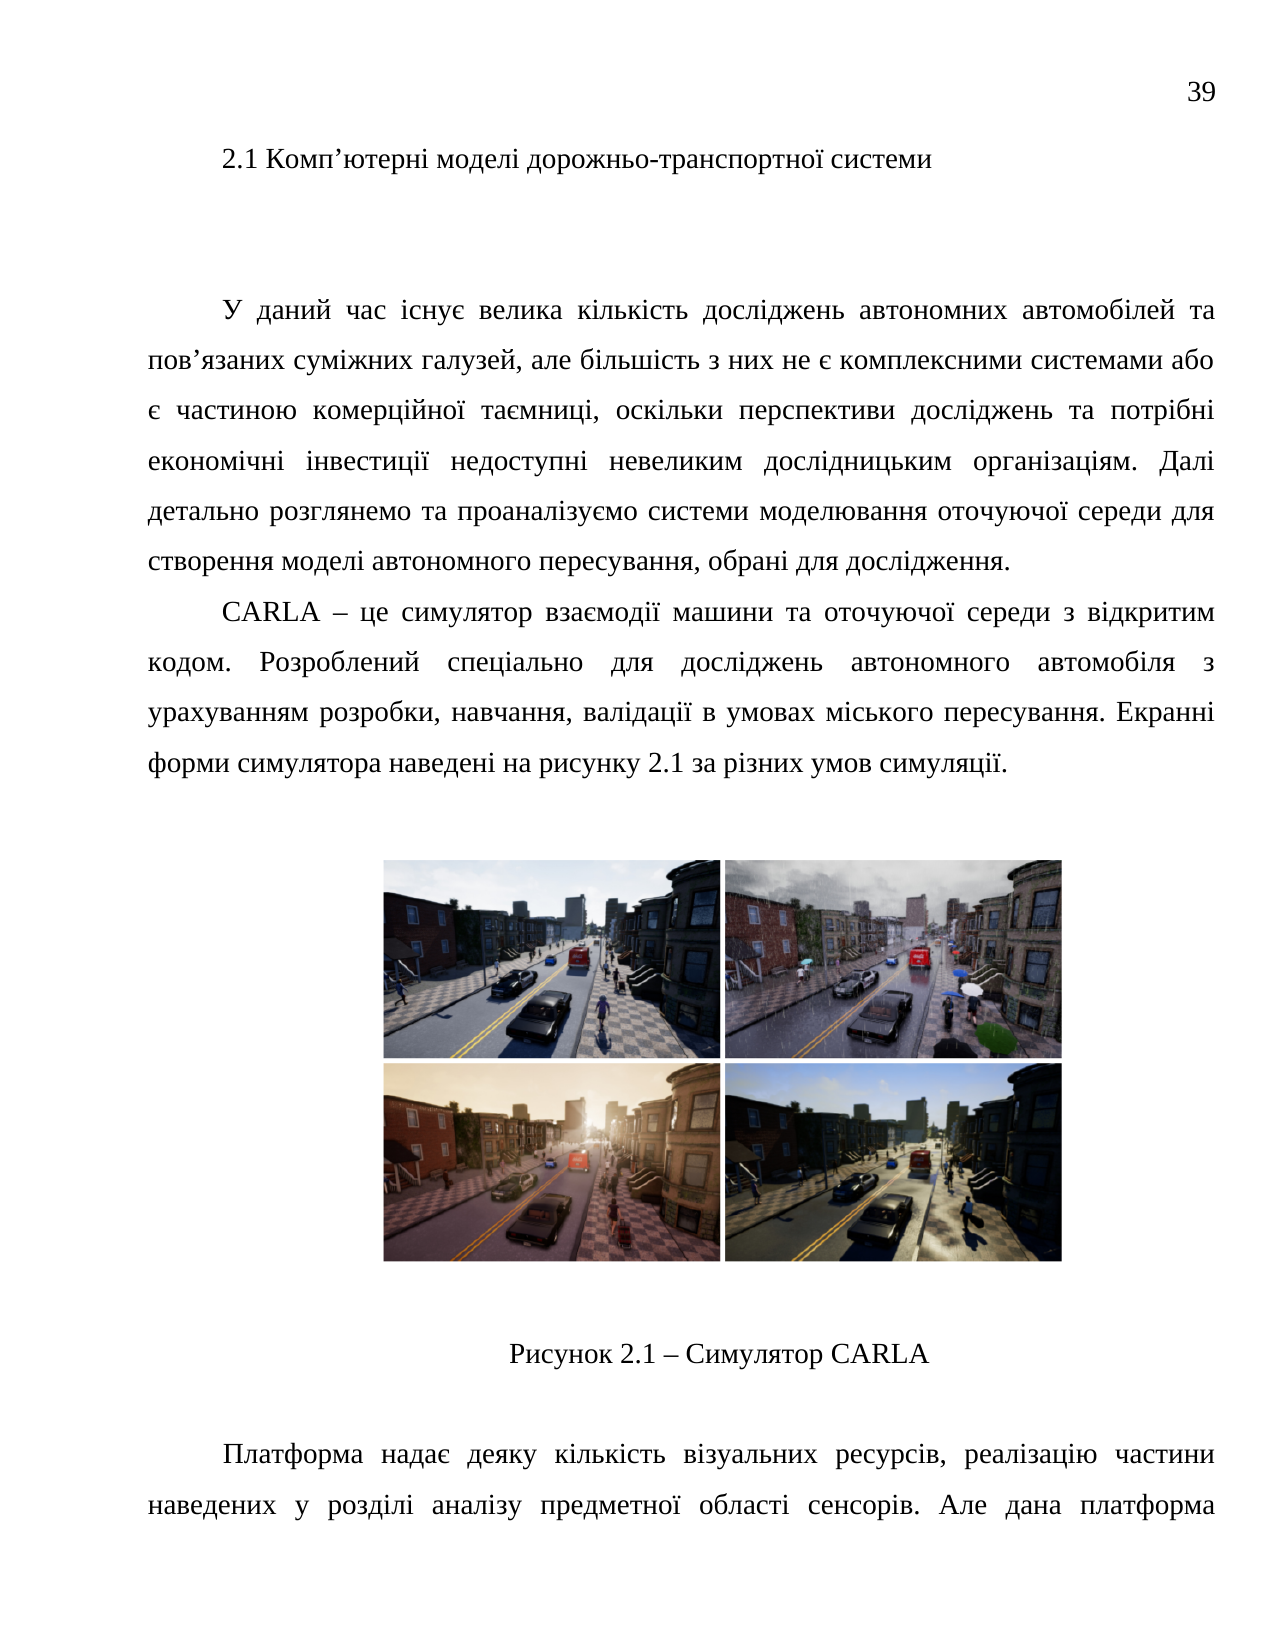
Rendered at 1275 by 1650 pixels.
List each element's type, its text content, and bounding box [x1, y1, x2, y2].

subtitle 2.1 Комп’ютерні моделі дорожньо-транспортної системи [148, 141, 1216, 174]
text CARLA – це симулятор взаємодії машини та оточуючої середи з відкритим кодом. Розроблений спеціально для досліджень автономного автомобіля з урахуванням розробки, навчання, валідації в умовах міського пересування. Екранні форми симулятора наведені на рисунку 2.1 за різних умов симуляції. [148, 594, 1216, 778]
picture [365, 845, 1074, 1269]
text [148, 1436, 1216, 1520]
text У даний час існує велика кількість досліджень автономних автомобілей та пов’язаних суміжних галузей, але більшість з них не є комплексними системами або є частиною комерційної таємниці, оскільки перспективи досліджень та потрібні економічні інвестиції недоступні невеликим дослідницьким організаціям. Далі детально розглянемо та проаналізуємо системи моделювання оточуючої середи для створення моделі автономного пересування, обрані для дослідження. [148, 292, 1216, 577]
text Рисунок 2.1 – Симулятор CARLA [148, 1336, 1216, 1369]
